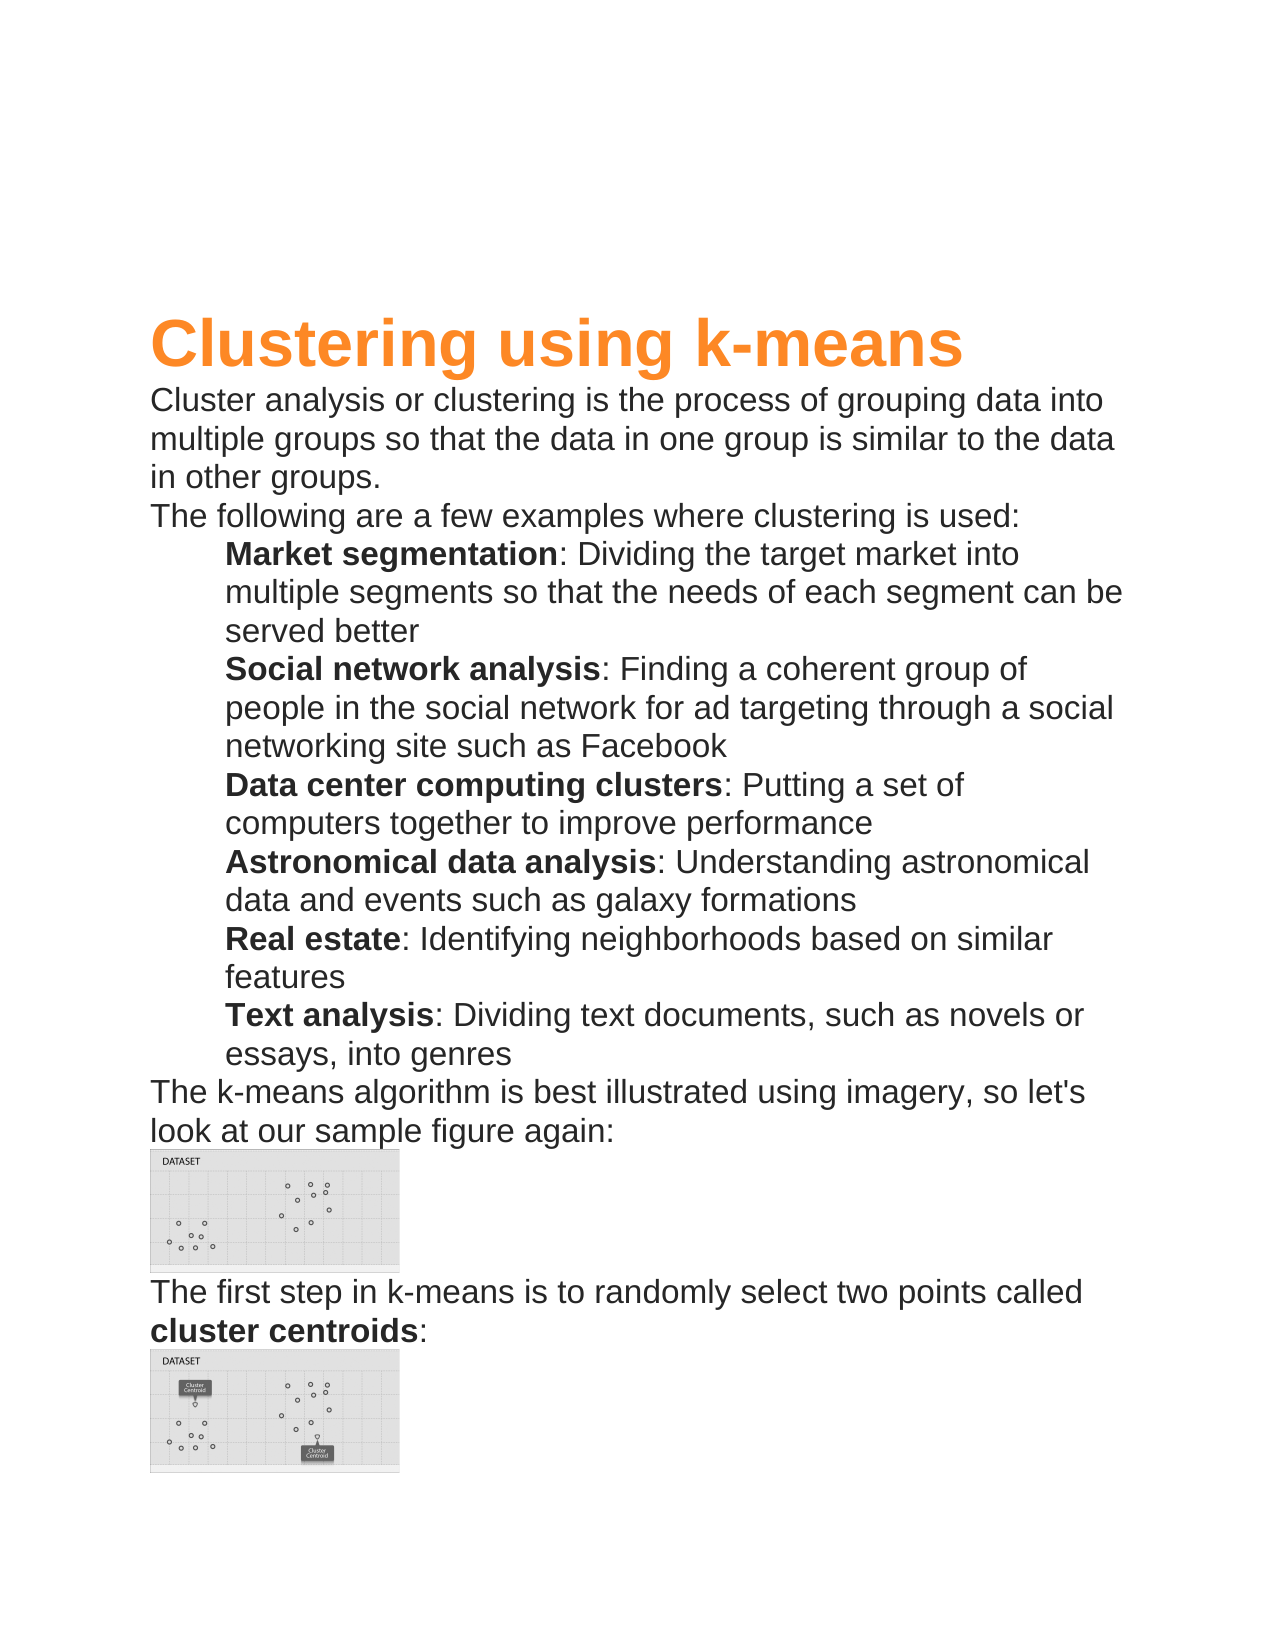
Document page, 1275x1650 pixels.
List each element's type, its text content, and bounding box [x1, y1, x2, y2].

list Astronomical data analysis: Understanding astronomical data and events such as galaxy formations [150, 842, 1125, 918]
text Clustering using k-means [150, 304, 1125, 380]
picture [150, 1349, 400, 1473]
text The first step in k-means is to randomly select two points called cluster centroids: [150, 1272, 1125, 1349]
picture [150, 1149, 400, 1273]
text The following are a few examples where clustering is used: [150, 496, 1125, 534]
list Data center computing clusters: Putting a set of computers together to improve performance [150, 765, 1125, 842]
text The k-means algorithm is best illustrated using imagery, so let's look at our sample figure again: [150, 1072, 1125, 1149]
text Cluster analysis or clustering is the process of grouping data into multiple groups so that the data in one group is similar to the data in other groups. [150, 380, 1125, 496]
list Text analysis: Dividing text documents, such as novels or essays, into genres [150, 995, 1125, 1072]
list Market segmentation: Dividing the target market into multiple segments so that the needs of each segment can be served better [150, 534, 1125, 649]
list Real estate: Identifying neighborhoods based on similar features [150, 918, 1125, 995]
list Social network analysis: Finding a coherent group of people in the social network for ad targeting through a social networking site such as Facebook [150, 649, 1125, 765]
